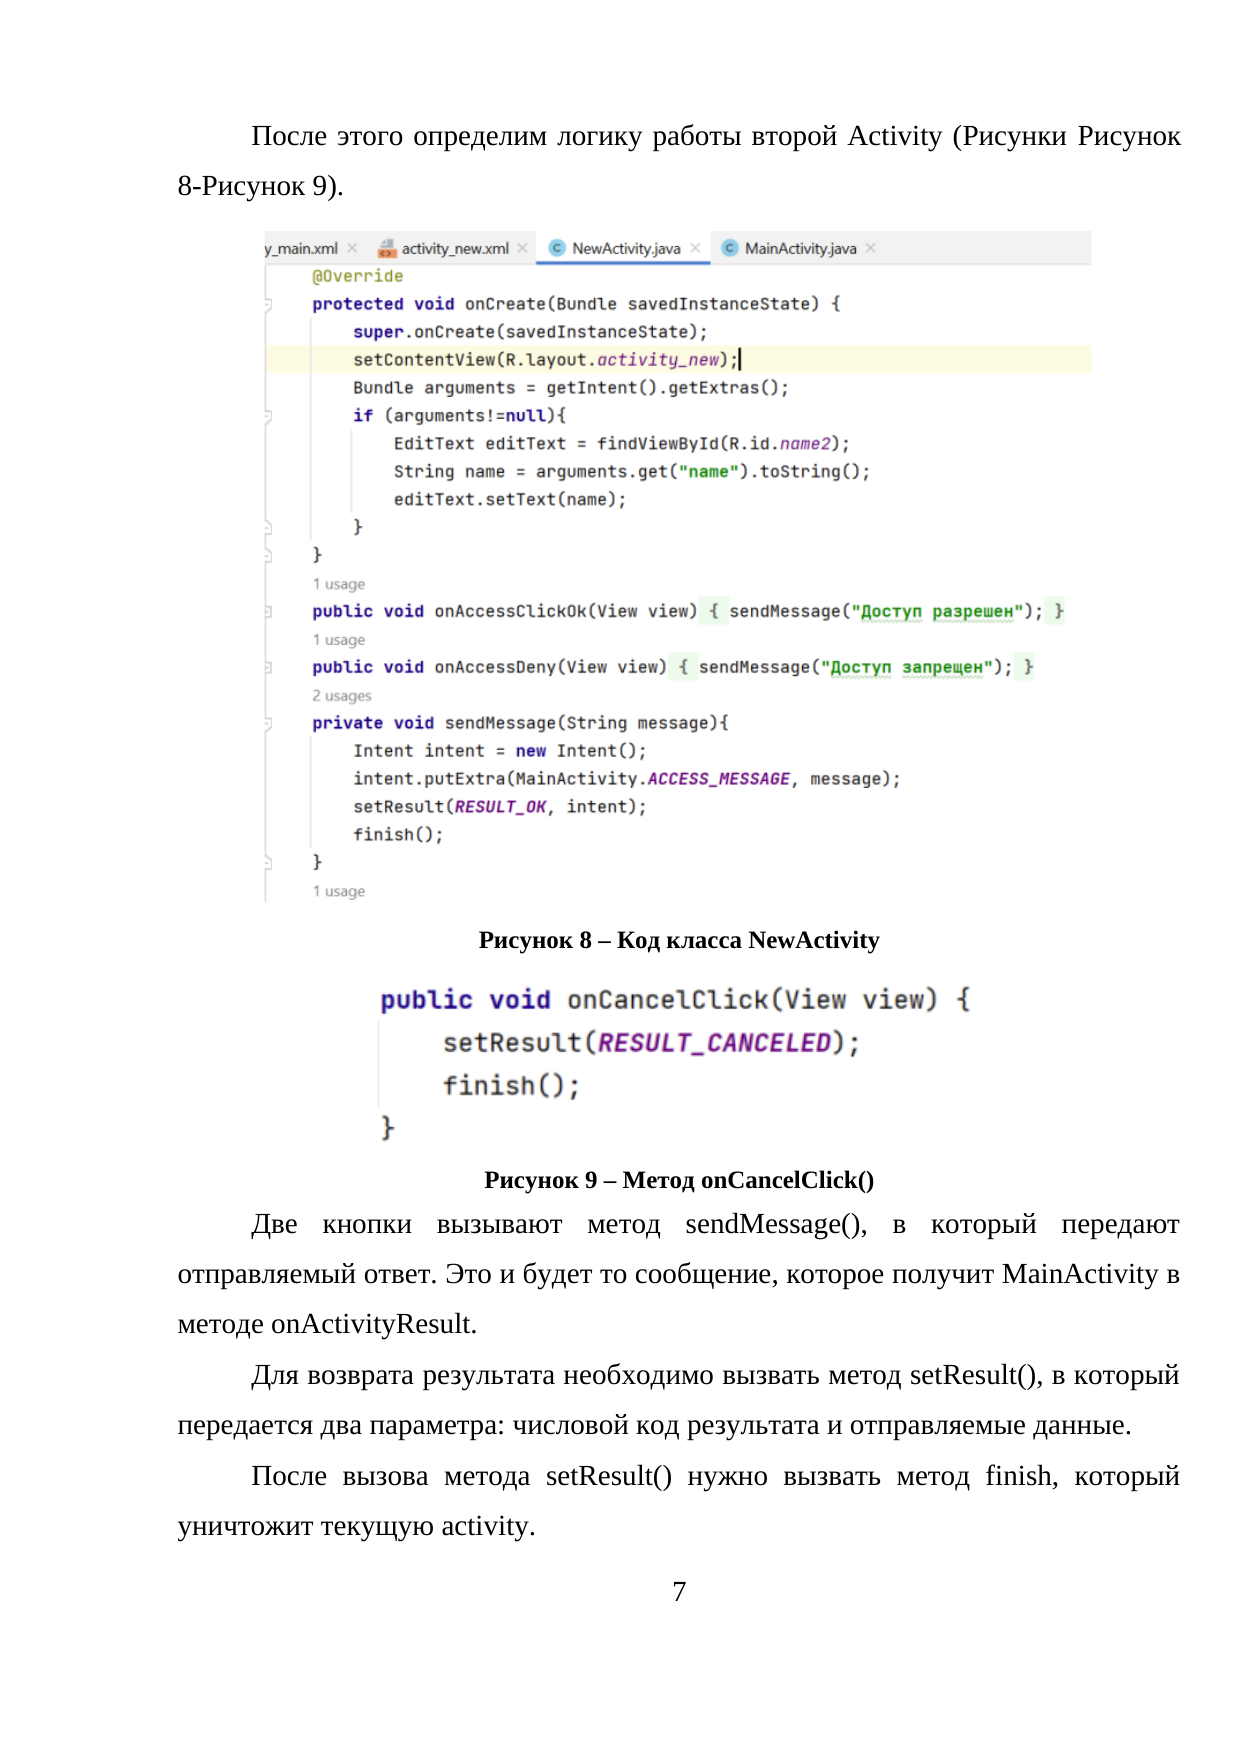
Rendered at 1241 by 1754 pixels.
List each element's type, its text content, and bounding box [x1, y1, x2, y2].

text Рисунок 9 – Метод onCancelClick() [177, 1165, 1181, 1193]
text После вызова метода setResult() нужно вызвать метод finish, который уничтожит текущую activity. [177, 1458, 1181, 1541]
picture [264, 231, 1094, 923]
text Рисунок 8 – Код класса NewActivity [177, 926, 1181, 954]
text Две кнопки вызывают метод sendMessage(), в который передают отправляемый ответ. Это и будет то сообщение, которое получит MainActivity в методе onActivityResult. [177, 1206, 1181, 1340]
text Для возврата результата необходимо вызвать метод setResult(), в который передается два параметра: числовой код результата и отправляемые данные. [177, 1357, 1181, 1441]
text После этого определим логику работы второй Activity (Рисунки Рисунок 8-Рисунок 9). [177, 118, 1181, 202]
picture [377, 966, 981, 1148]
